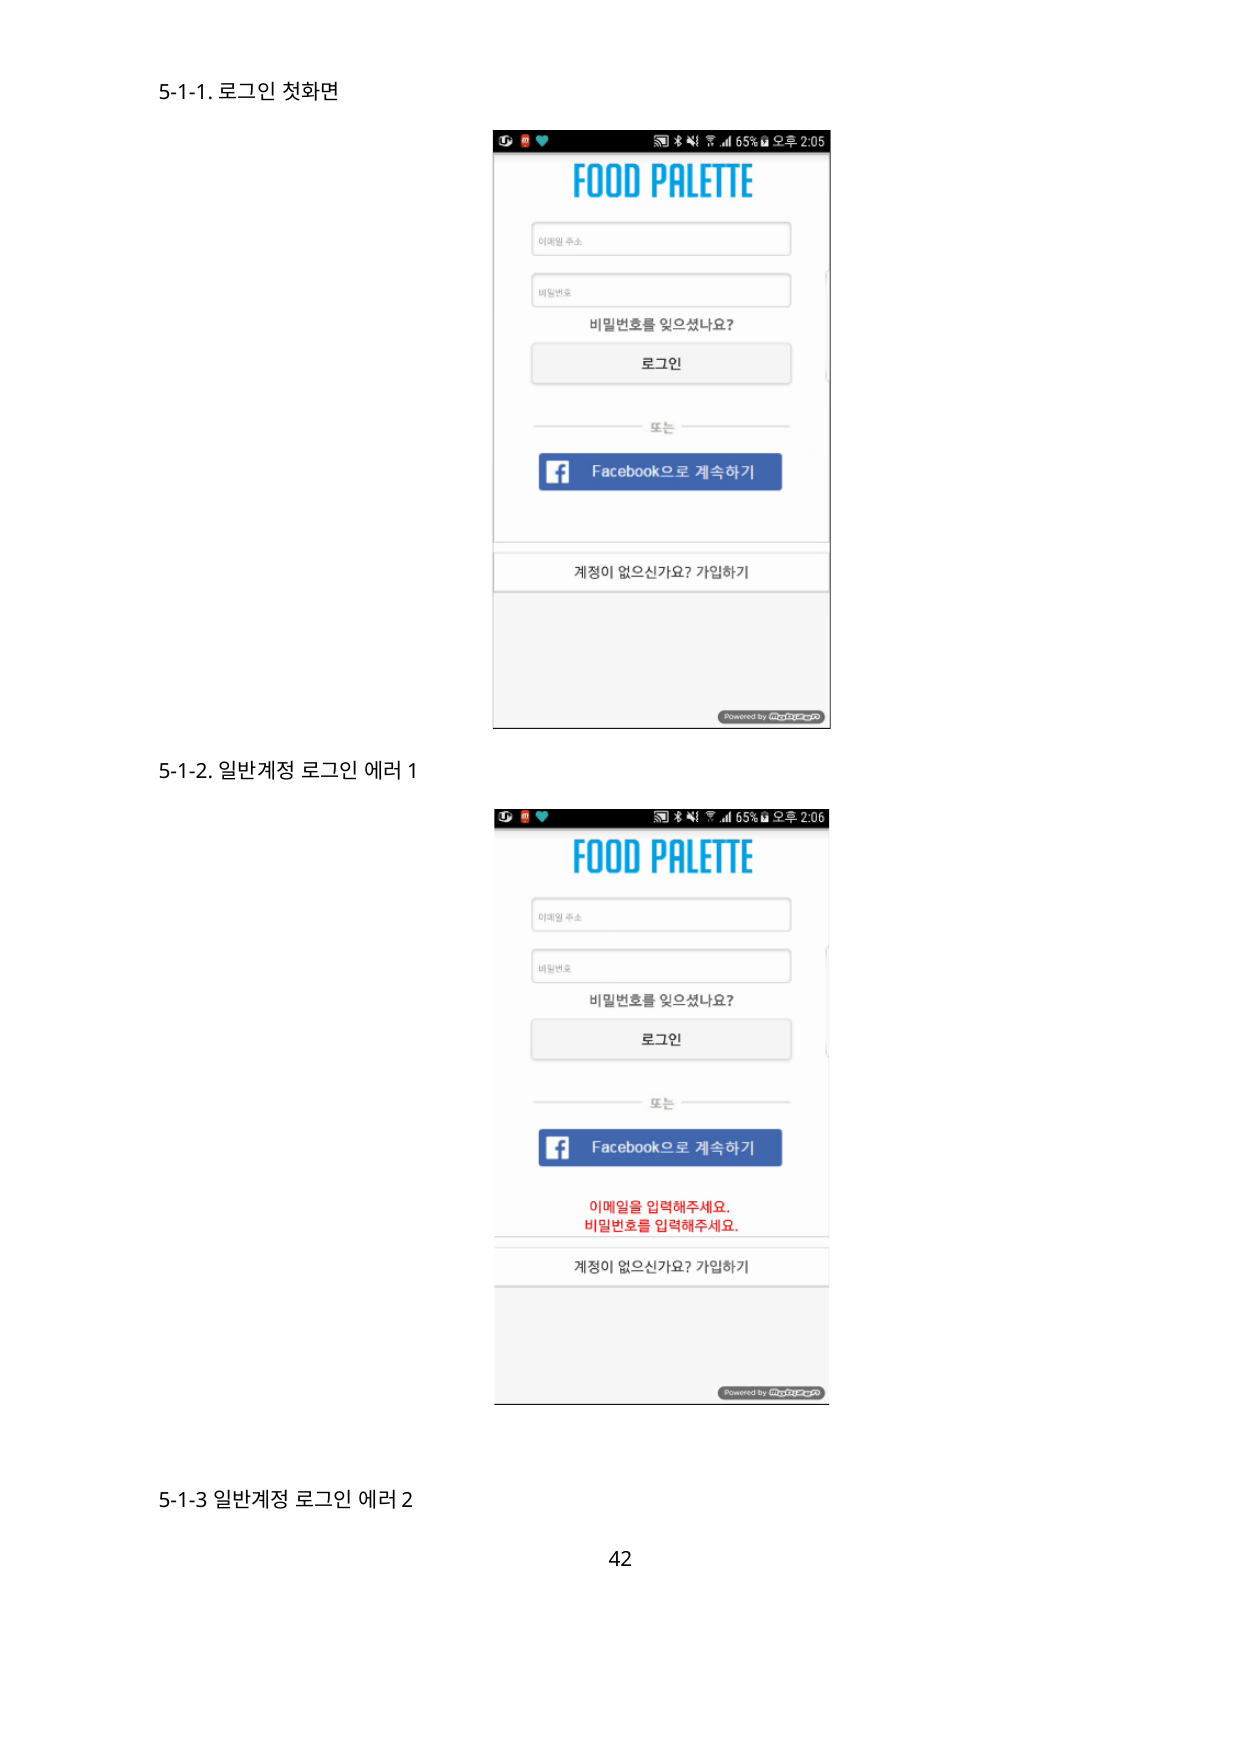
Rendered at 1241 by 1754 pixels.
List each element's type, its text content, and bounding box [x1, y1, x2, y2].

text 5-1-2. 일반계정 로그인 에러1 [75, 754, 1165, 784]
text 5-1-1. 로그인 첫화면 [75, 75, 1165, 105]
picture [492, 130, 831, 729]
picture [494, 809, 830, 1405]
text 5-1-3 일반계정 로그인 에러2 [75, 1483, 1165, 1513]
